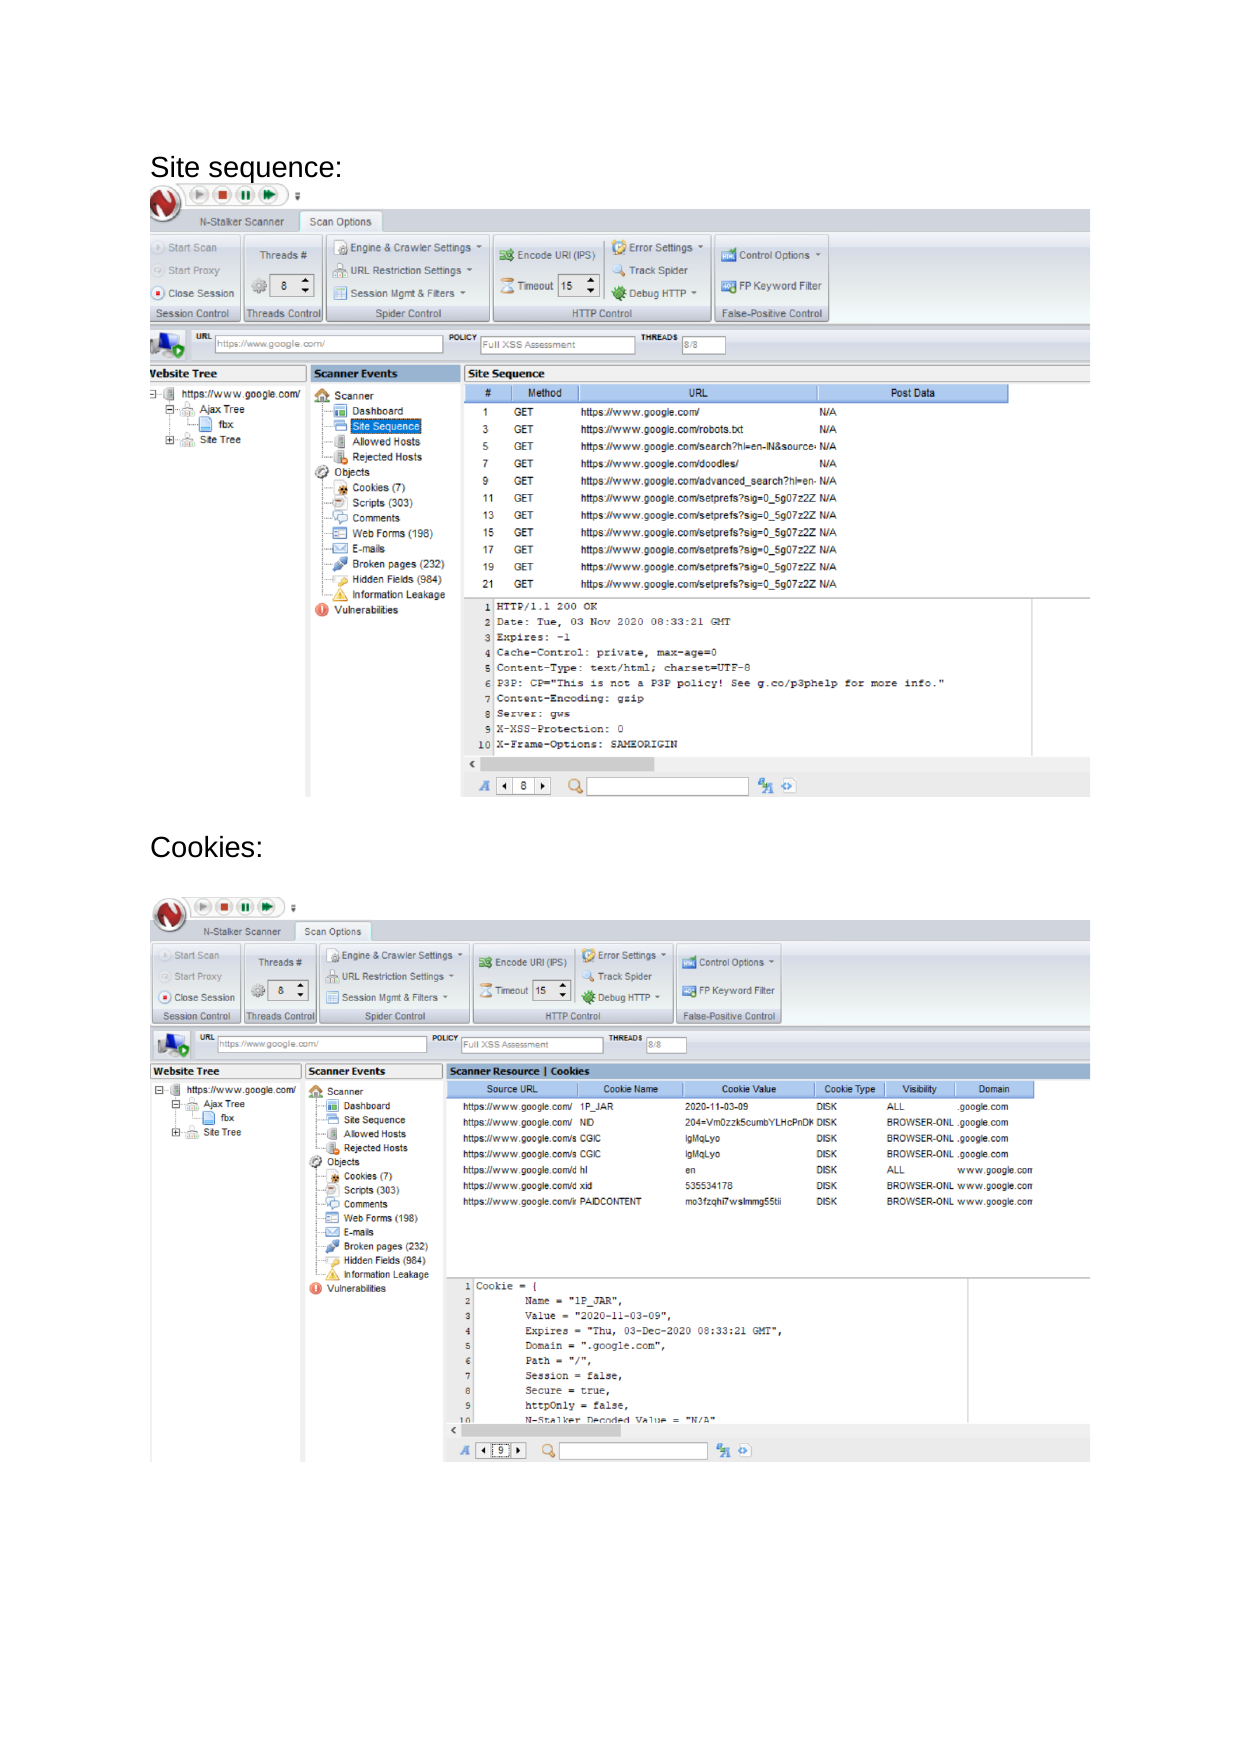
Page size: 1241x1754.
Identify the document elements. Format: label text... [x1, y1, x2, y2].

picture [150, 897, 1091, 1462]
picture [150, 183, 1091, 797]
text Cookies: [150, 830, 1090, 863]
text Site sequence: [150, 150, 1090, 183]
